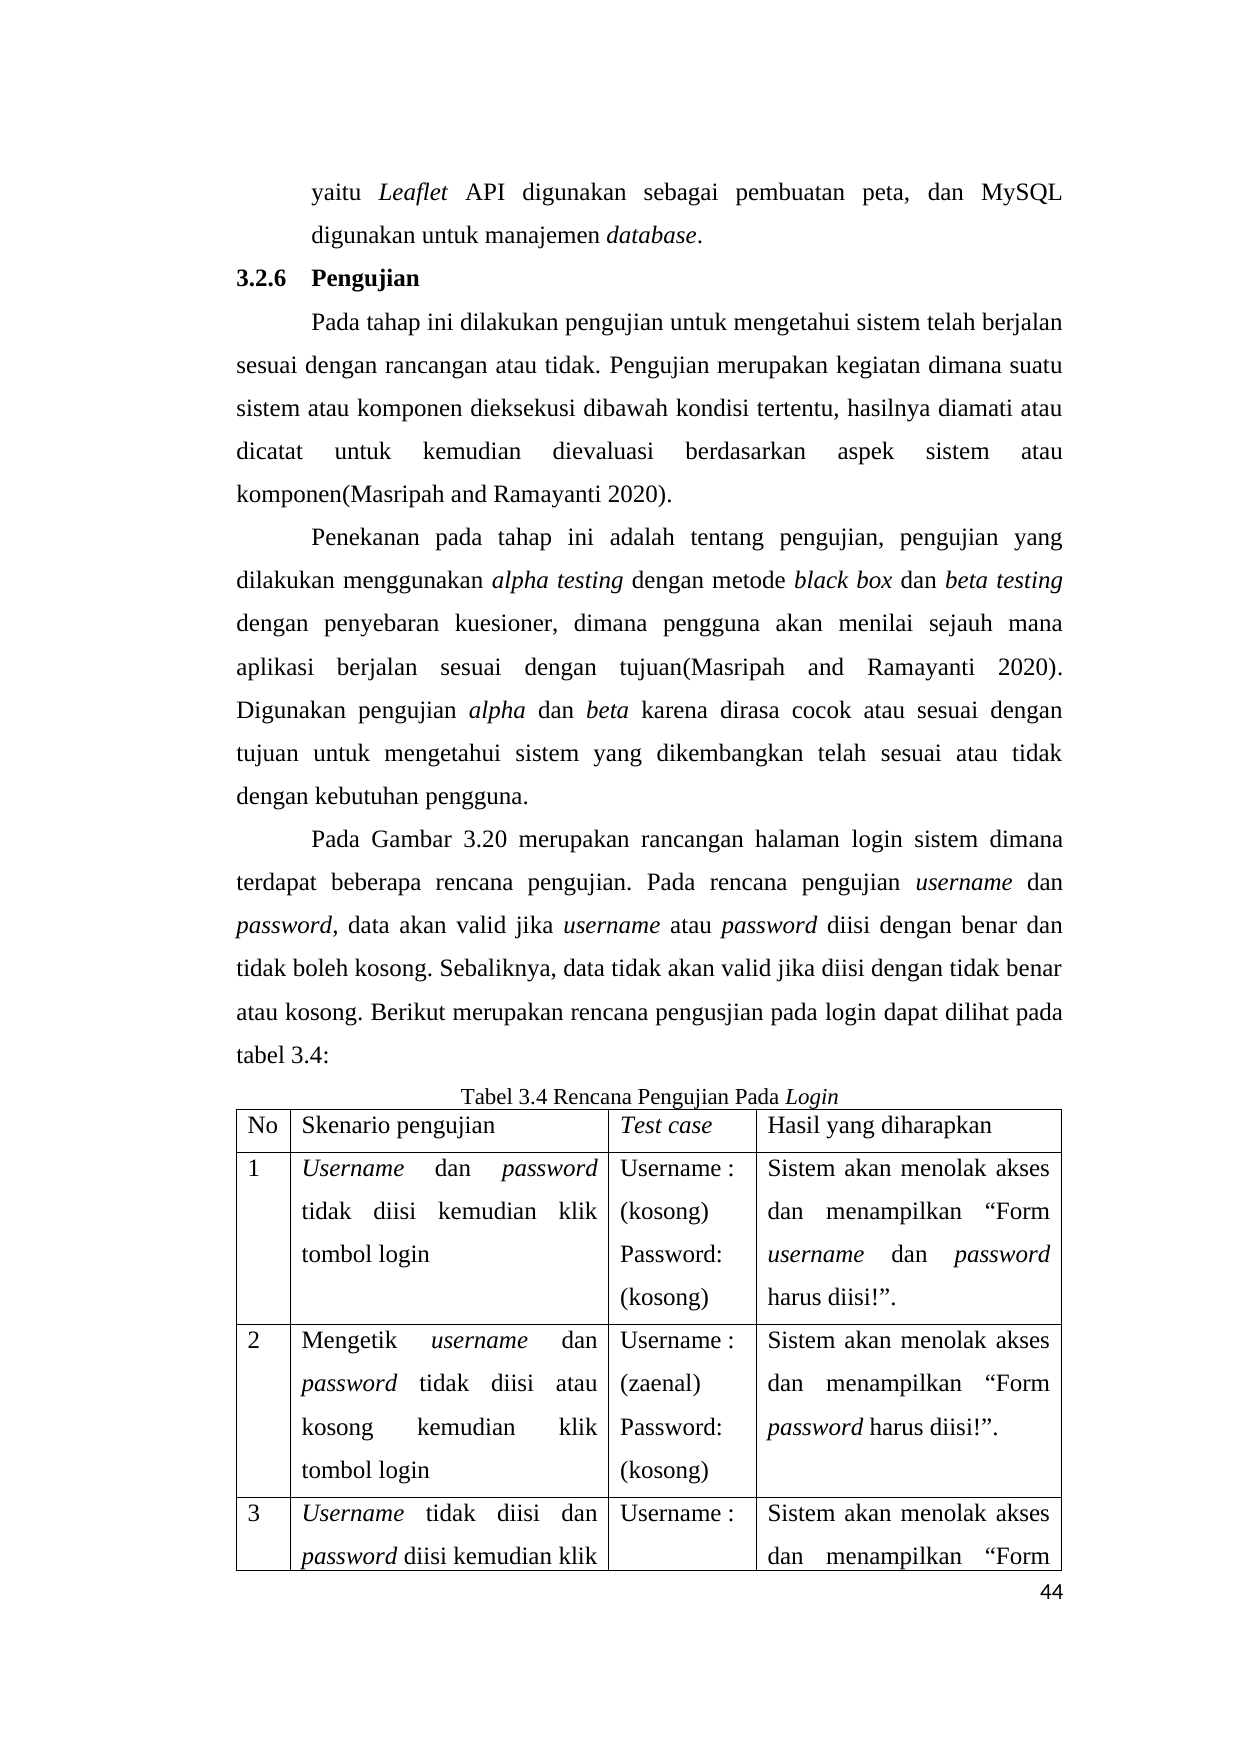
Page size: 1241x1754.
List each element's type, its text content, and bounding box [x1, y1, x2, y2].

table_cell Username : (kosong) Password: (kosong) [609, 1153, 756, 1324]
table_header Test case [609, 1110, 756, 1152]
table_cell 2 [237, 1325, 290, 1497]
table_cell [757, 1498, 1061, 1569]
table_cell 1 [237, 1153, 290, 1324]
table_header Hasil yang diharapkan [757, 1110, 1061, 1152]
table_header No [237, 1110, 290, 1152]
table_cell Username dan password tidak diisi kemudian klik tombol login [291, 1153, 608, 1324]
table_header Skenario pengujian [291, 1110, 608, 1152]
text Pada Gambar 3.20 merupakan rancangan halaman login sistem dimana terdapat beberapa rencana pengujian. Pada rencana pengujian username dan password, data akan valid jika username atau password diisi dengan benar dan tidak boleh kosong. Sebaliknya, data tidak akan valid jika diisi dengan tidak benar atau kosong. Berikut merupakan rencana pengusjian pada login dapat dilihat pada tabel 3.4: [236, 824, 1063, 1068]
text Penekanan pada tahap ini adalah tentang pengujian, pengujian yang dilakukan menggunakan alpha testing dengan metode black box dan beta testing dengan penyebaran kuesioner, dimana pengguna akan menilai sejauh mana aplikasi berjalan sesuai dengan tujuan(Masripah and Ramayanti 2020). Digunakan pengujian alpha dan beta karena dirasa cocok atau sesuai dengan tujuan untuk mengetahui sistem yang dikembangkan telah sesuai atau tidak dengan kebutuhan pengguna. [236, 522, 1063, 810]
table_cell 3 [237, 1498, 290, 1569]
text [311, 177, 1063, 249]
table_cell Sistem akan menolak akses dan menampilkan “Form username dan password harus diisi!”. [757, 1153, 1061, 1324]
text Pada tahap ini dilakukan pengujian untuk mengetahui sistem telah berjalan sesuai dengan rancangan atau tidak. Pengujian merupakan kegiatan dimana suatu sistem atau komponen dieksekusi dibawah kondisi tertentu, hasilnya diamati atau dicatat untuk kemudian dievaluasi berdasarkan aspek sistem atau komponen(Masripah and Ramayanti 2020). [236, 307, 1063, 508]
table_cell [291, 1498, 608, 1569]
table_cell Sistem akan menolak akses dan menampilkan “Form password harus diisi!”. [757, 1325, 1061, 1497]
text Tabel 3.4 Rencana Pengujian Pada Login [236, 1083, 1063, 1109]
table_cell Mengetik username dan password tidak diisi atau kosong kemudian klik tombol login [291, 1325, 608, 1497]
table_cell Username : (zaenal) Password: (kosong) [609, 1325, 756, 1497]
subtitle Pengujian [236, 263, 1063, 292]
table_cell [609, 1498, 756, 1569]
